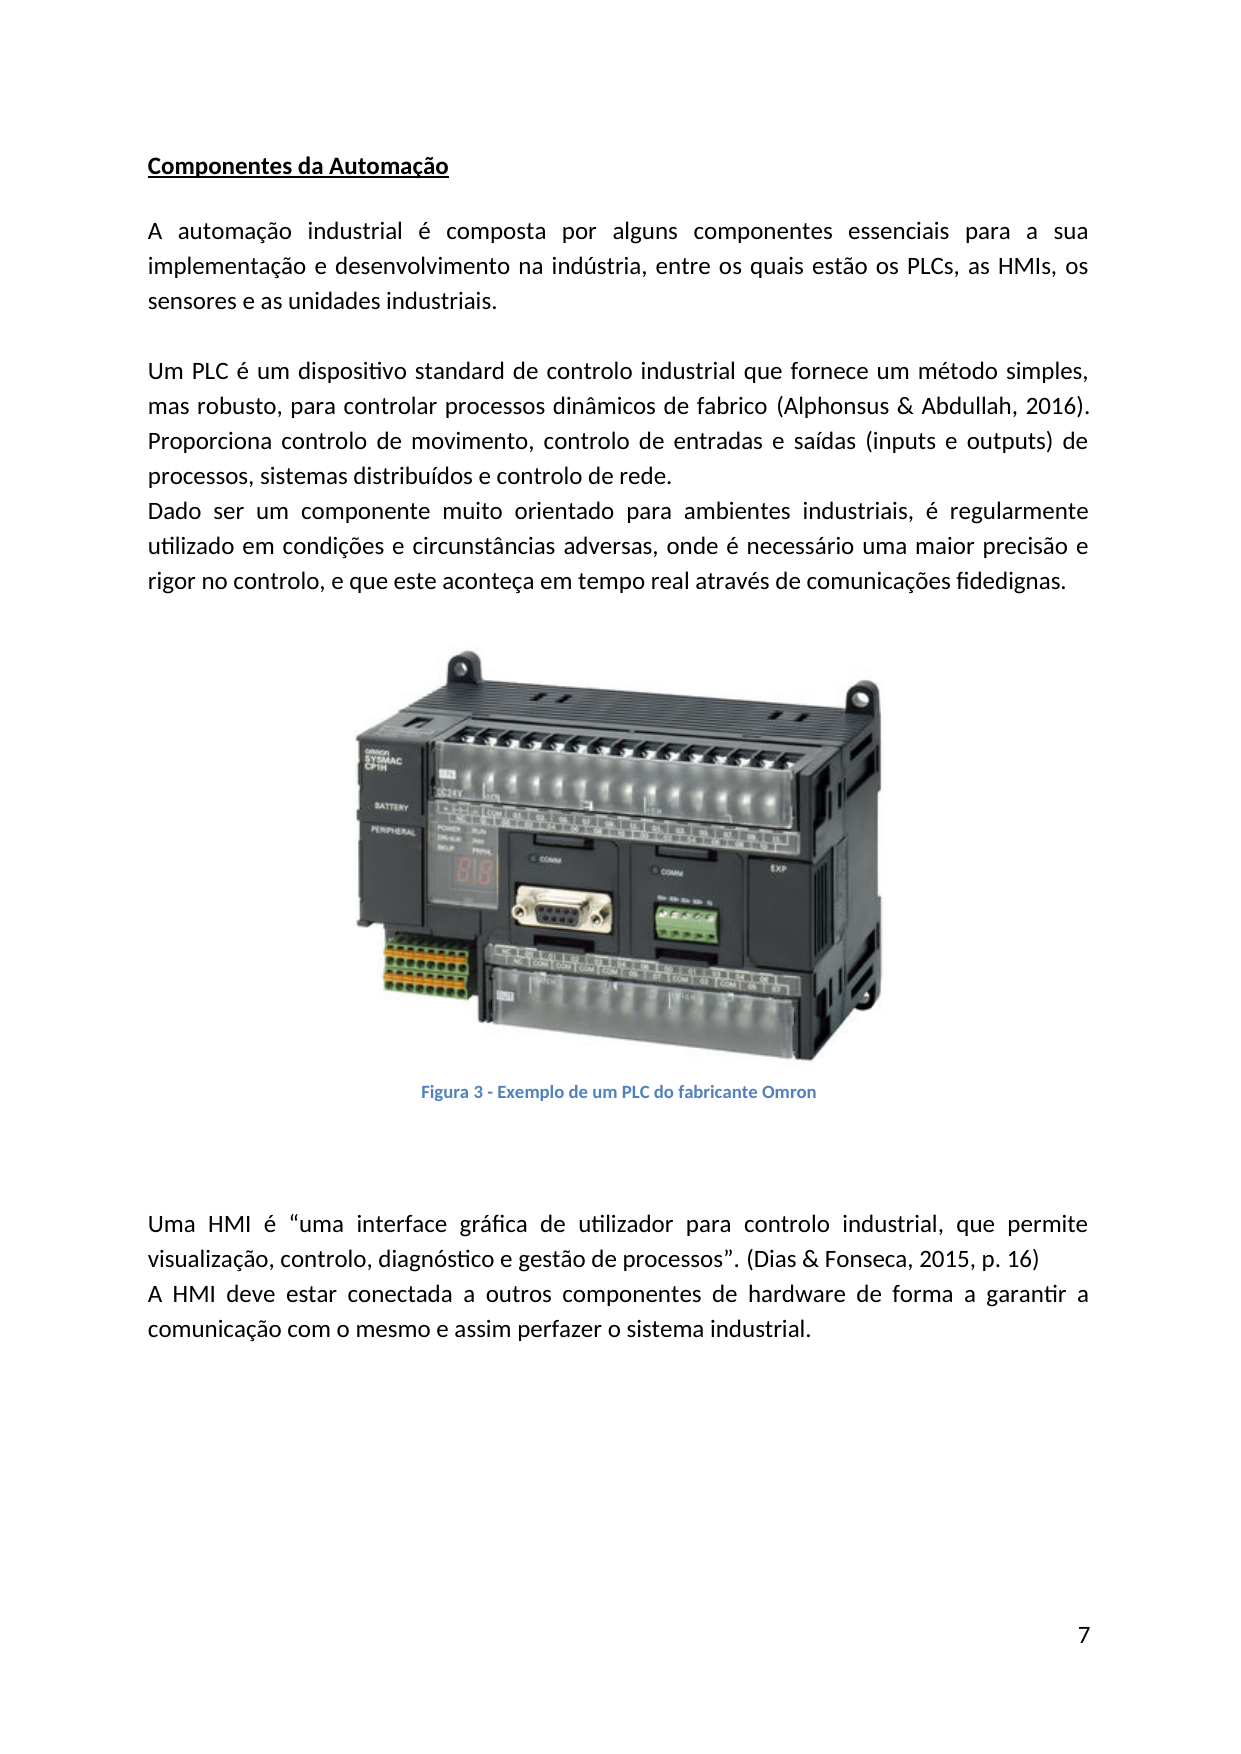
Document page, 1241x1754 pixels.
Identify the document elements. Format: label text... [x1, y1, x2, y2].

text Uma HMI é “uma interface gráfica de utilizador para controlo industrial, que permite visualização, controlo, diagnóstico e gestão de processos”. (Dias & Fonseca, 2015, p. 16) [148, 1208, 1090, 1274]
text Componentes da Automação [148, 150, 1090, 181]
text A HMI deve estar conectada a outros componentes de hardware de forma a garantir a comunicação com o mesmo e assim perfazer o sistema industrial. [148, 1278, 1090, 1344]
text Dado ser um componente muito orientado para ambientes industriais, é regularmente utilizado em condições e circunstâncias adversas, onde é necessário uma maior precisão e rigor no controlo, e que este aconteça em tempo real através de comunicações fidedignas. [148, 496, 1090, 596]
text Figura 3 - Exemplo de um PLC do fabricante Omron [148, 1080, 1090, 1103]
text Um PLC é um dispositivo standard de controlo industrial que fornece um método simples, mas robusto, para controlar processos dinâmicos de fabrico (Alphonsus & Abdullah, 2016). Proporciona controlo de movimento, controlo de entradas e saídas (inputs e outputs) de processos, sistemas distribuídos e controlo de rede. [148, 356, 1090, 491]
picture [307, 635, 931, 1076]
text A automação industrial é composta por alguns componentes essenciais para a sua implementação e desenvolvimento na indústria, entre os quais estão os PLCs, as HMIs, os sensores e as unidades industriais. [148, 216, 1090, 316]
